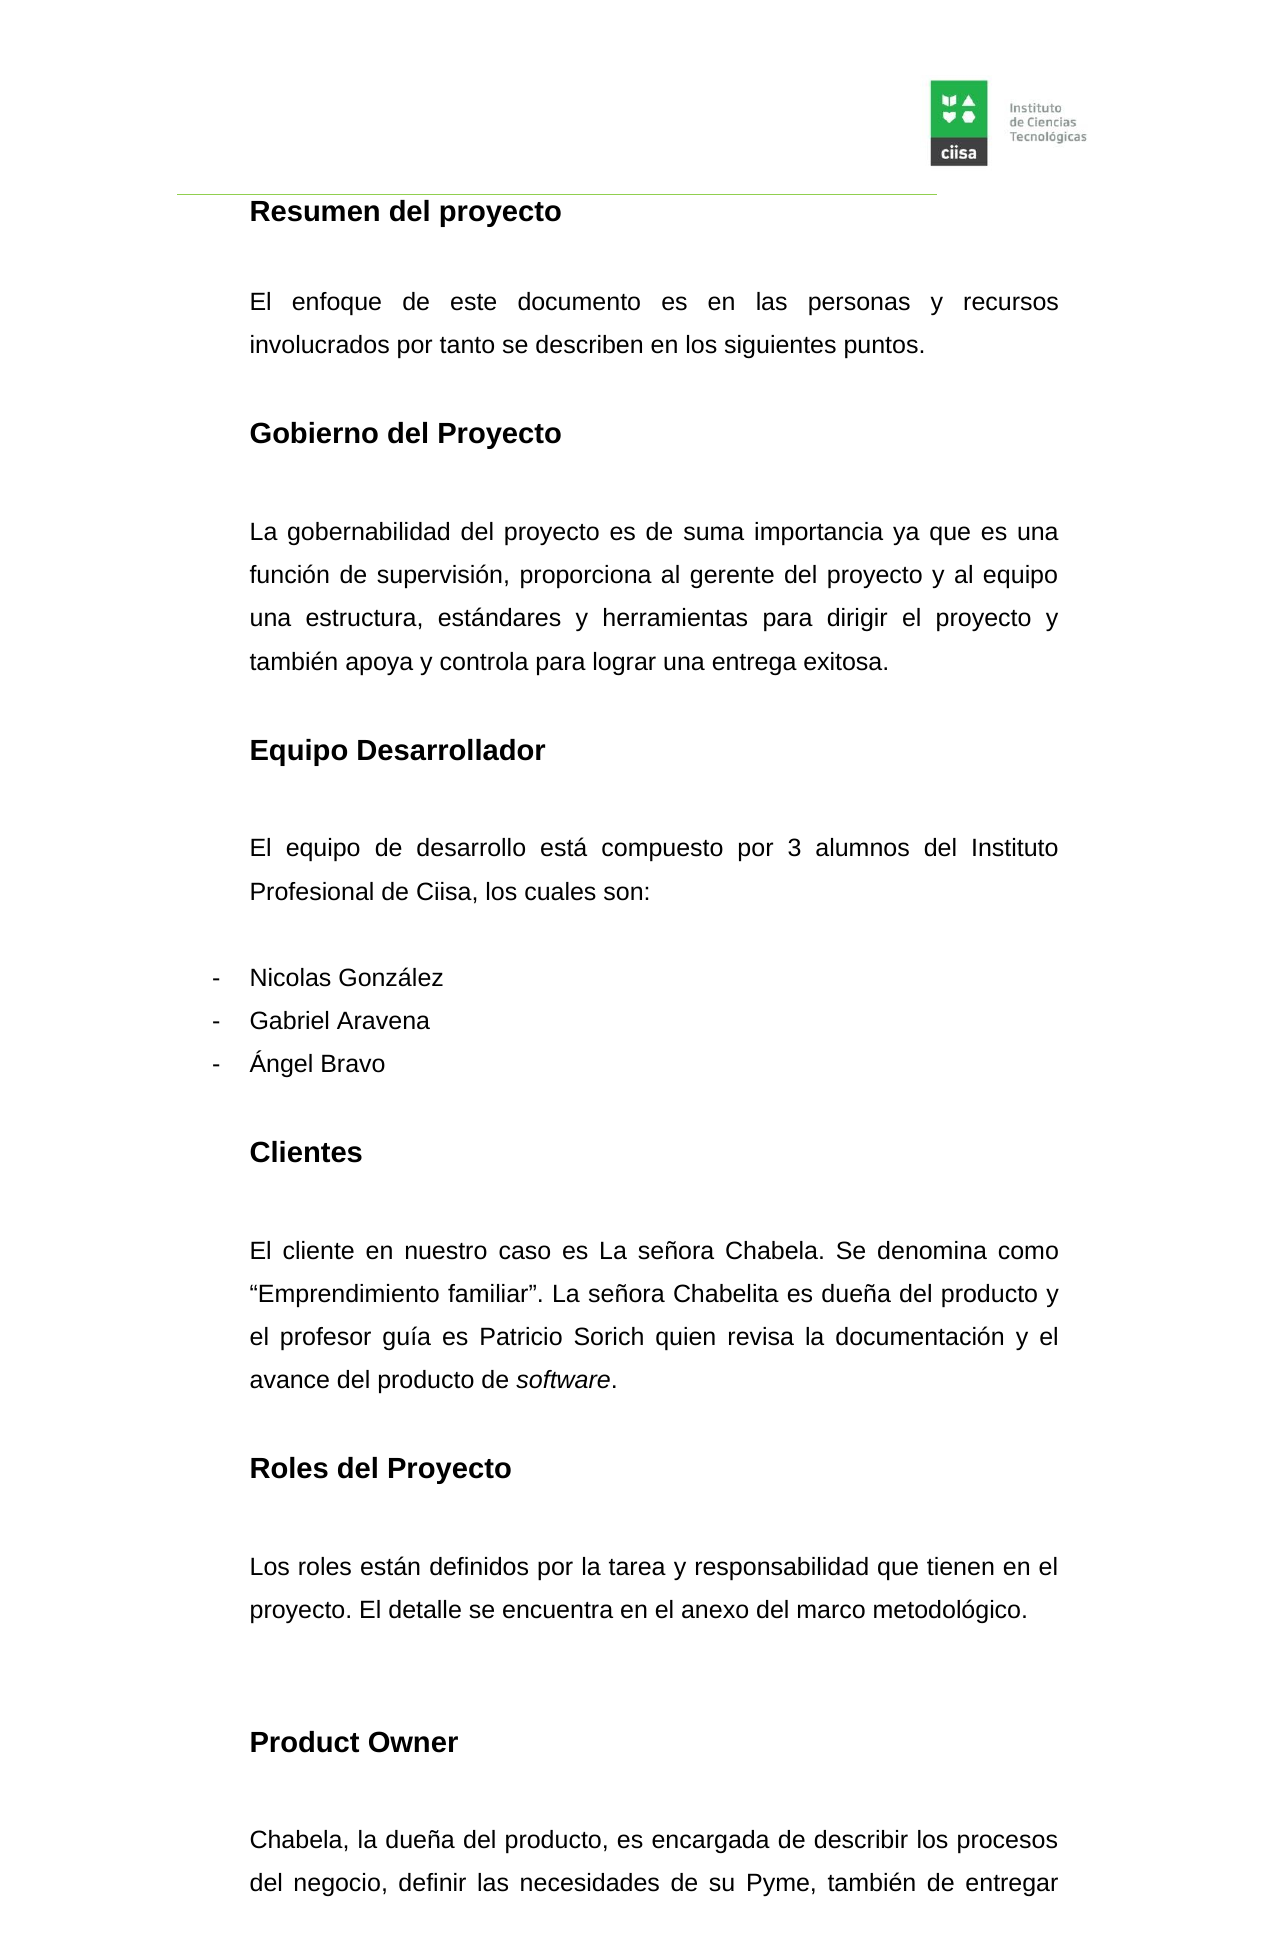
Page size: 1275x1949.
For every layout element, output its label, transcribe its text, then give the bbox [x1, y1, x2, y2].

list Ángel Bravo [212, 1049, 1060, 1078]
text Resumen del proyecto [249, 194, 1060, 227]
text El cliente en nuestro caso es La señora Chabela. Se denomina como “Emprendimiento familiar”. La señora Chabelita es dueña del producto y el profesor guía es Patricio Sorich quien revisa la documentación y el avance del producto de software. [249, 1236, 1060, 1394]
text El equipo de desarrollo está compuesto por 3 alumnos del Instituto Profesional de Ciisa, los cuales son: [249, 833, 1060, 905]
text Roles del Proyecto [249, 1452, 1060, 1485]
text La gobernabilidad del proyecto es de suma importancia ya que es una función de supervisión, proporciona al gerente del proyecto y al equipo una estructura, estándares y herramientas para dirigir el proyecto y también apoya y controla para lograr una entrega exitosa. [249, 517, 1060, 675]
list Gabriel Aravena [212, 1006, 1060, 1035]
picture [920, 75, 1088, 171]
text El enfoque de este documento es en las personas y recursos involucrados por tanto se describen en los siguientes puntos. [249, 287, 1060, 359]
text Los roles están definidos por la tarea y responsabilidad que tienen en el proyecto. El detalle se encuentra en el anexo del marco metodológico. [249, 1552, 1060, 1624]
text Product Owner [249, 1725, 1060, 1758]
text Clientes [249, 1135, 1060, 1169]
text Gobierno del Proyecto [249, 417, 1060, 450]
list Nicolas González [212, 963, 1060, 992]
text Equipo Desarrollador [249, 733, 1060, 766]
